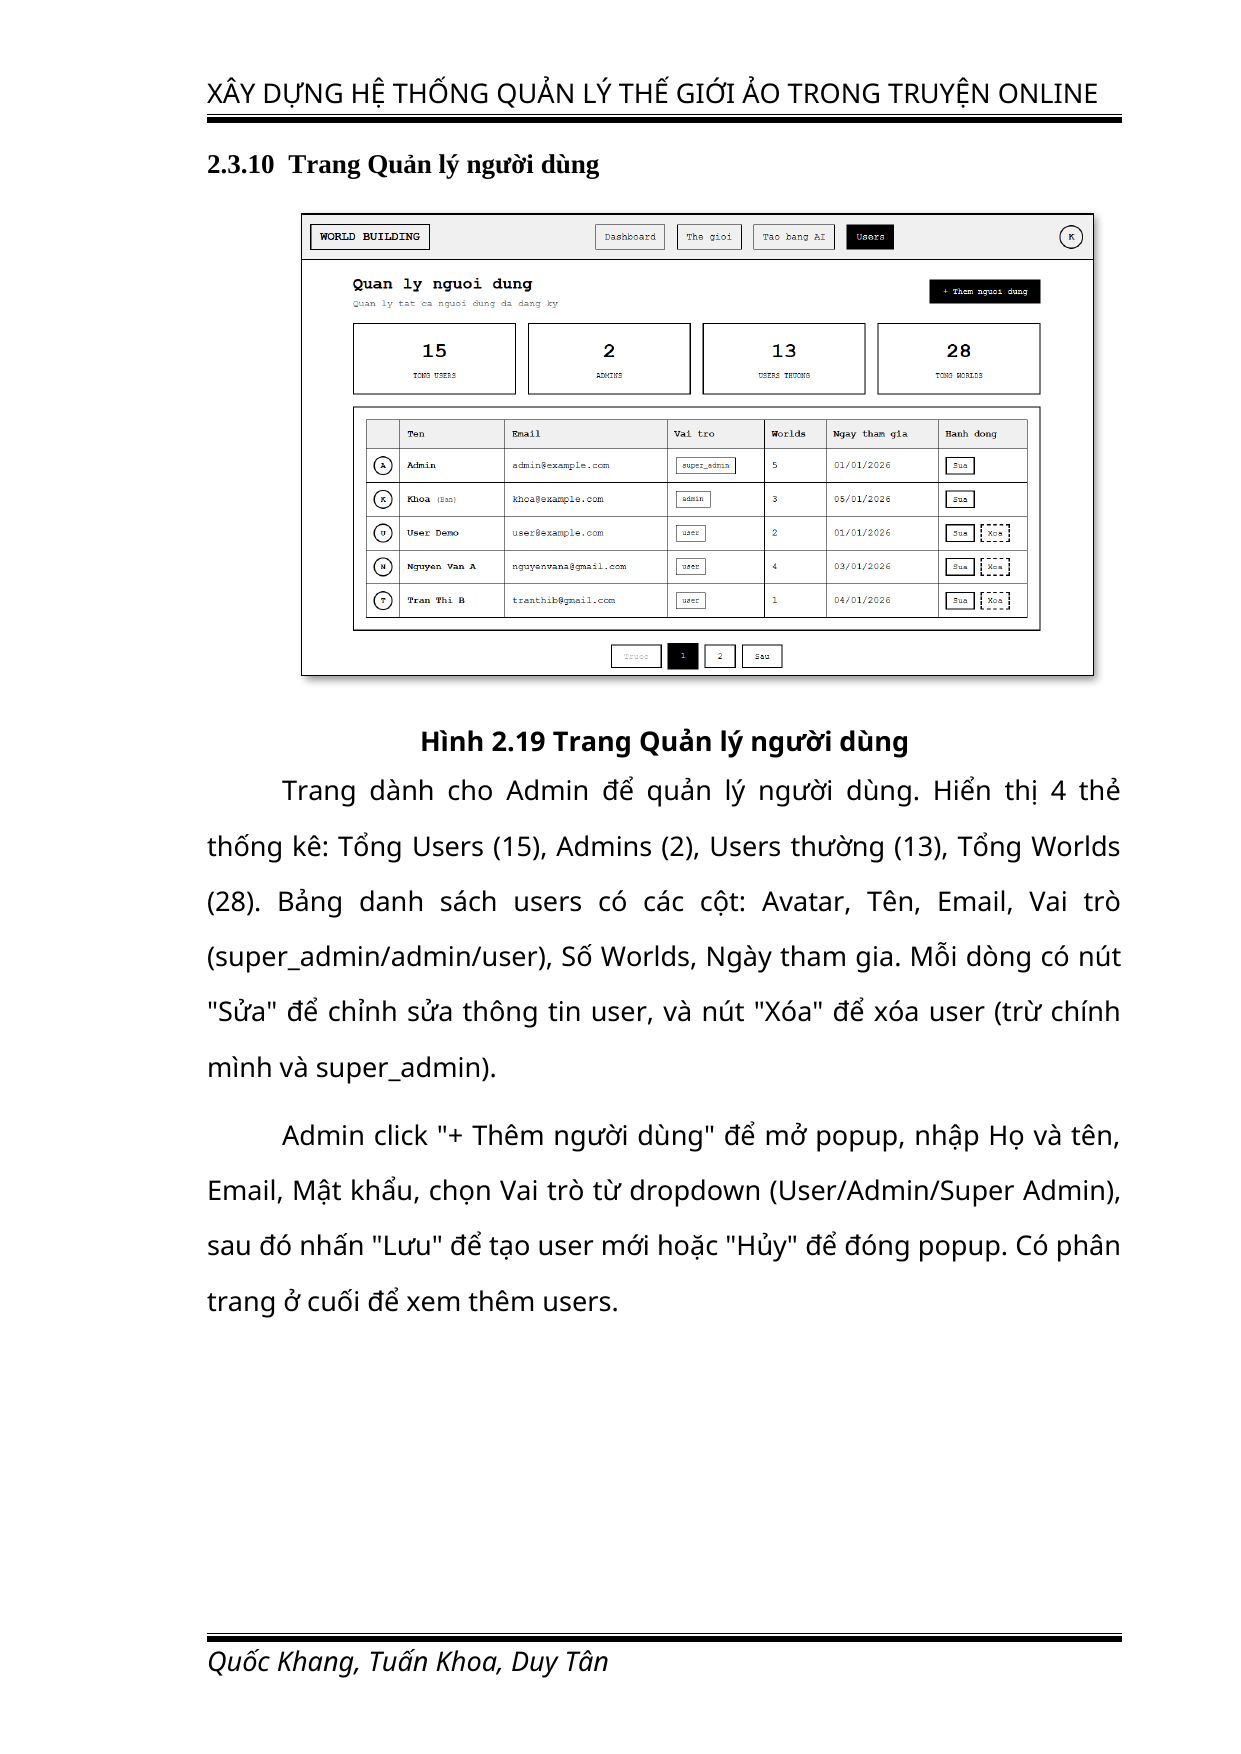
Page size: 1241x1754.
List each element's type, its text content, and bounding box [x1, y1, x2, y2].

picture [302, 214, 1093, 675]
text Trang dành cho Admin để quản lý người dùng. Hiển thị 4 thẻ thống kê: Tổng Users (15), Admins (2), Users thường (13), Tổng Worlds (28). Bảng danh sách users có các cột: Avatar, Tên, Email, Vai trò (super_admin/admin/user), Số Worlds, Ngày tham gia. Mỗi dòng có nút "Sửa" để chỉnh sửa thông tin user, và nút "Xóa" để xóa user (trừ chính mình và super_admin). [207, 772, 1122, 1085]
subtitle Trang Quản lý người dùng [207, 148, 1122, 179]
text Admin click "+ Thêm người dùng" để mở popup, nhập Họ và tên, Email, Mật khẩu, chọn Vai trò từ dropdown (User/Admin/Super Admin), sau đó nhấn "Lưu" để tạo user mới hoặc "Hủy" để đóng popup. Có phân trang ở cuối để xem thêm users. [207, 1116, 1122, 1319]
